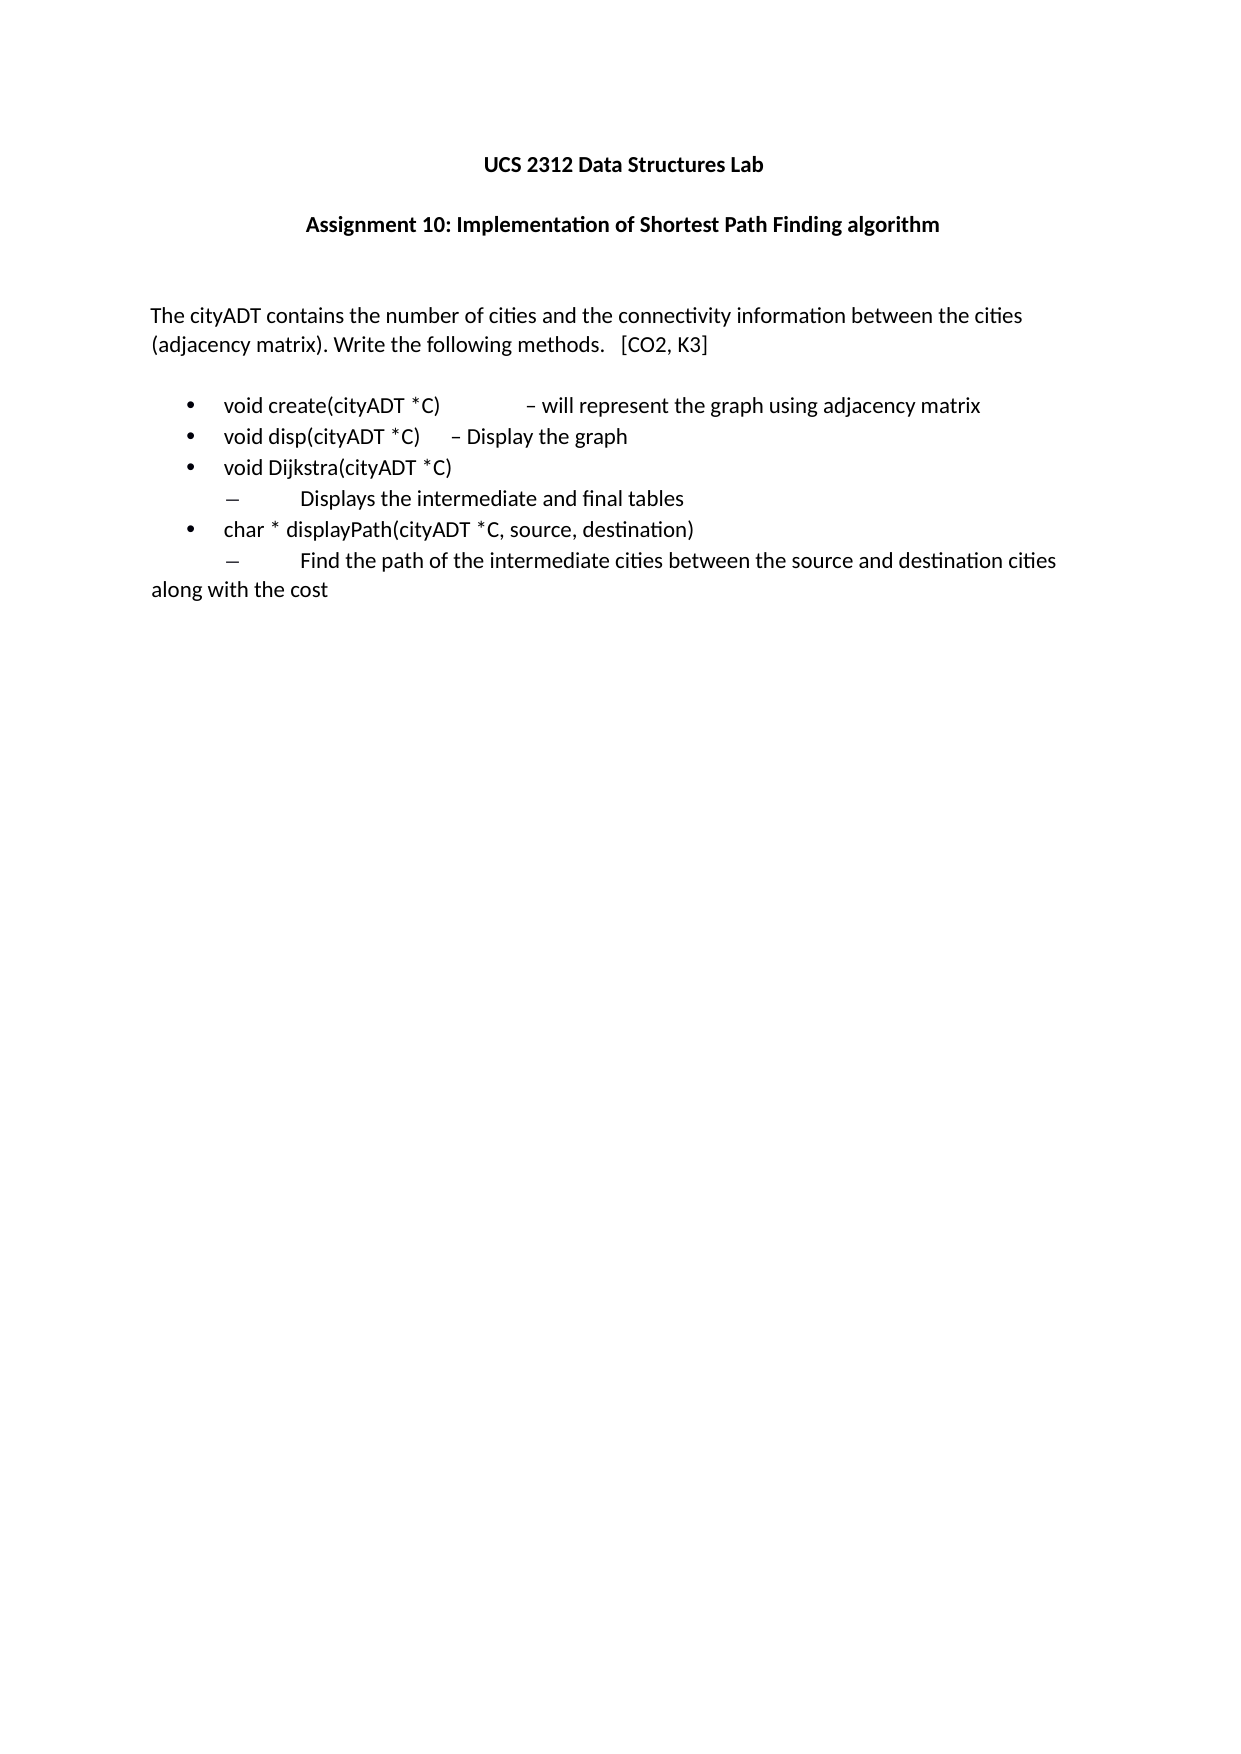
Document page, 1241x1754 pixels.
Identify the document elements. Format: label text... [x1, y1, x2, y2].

list Find the path of the intermediate cities between the source and destination cities along with the cost [151, 545, 1096, 603]
list char * displayPath(cityADT *C, source, destination) [186, 514, 1096, 543]
list void disp(cityADT *C) – Display the graph [186, 421, 1096, 450]
list Displays the intermediate and final tables [151, 483, 1096, 512]
list void Dijkstra(cityADT *C) [186, 452, 1096, 481]
list void create(cityADT *C) – will represent the graph using adjacency matrix [186, 390, 1096, 419]
text The cityADT contains the number of cities and the connectivity information between the cities (adjacency matrix). Write the following methods. [CO2, K3] [150, 301, 1096, 358]
text UCS 2312 Data Structures Lab [152, 150, 1096, 178]
text Assignment 10: Implementation of Shortest Path Finding algorithm [152, 210, 1094, 238]
